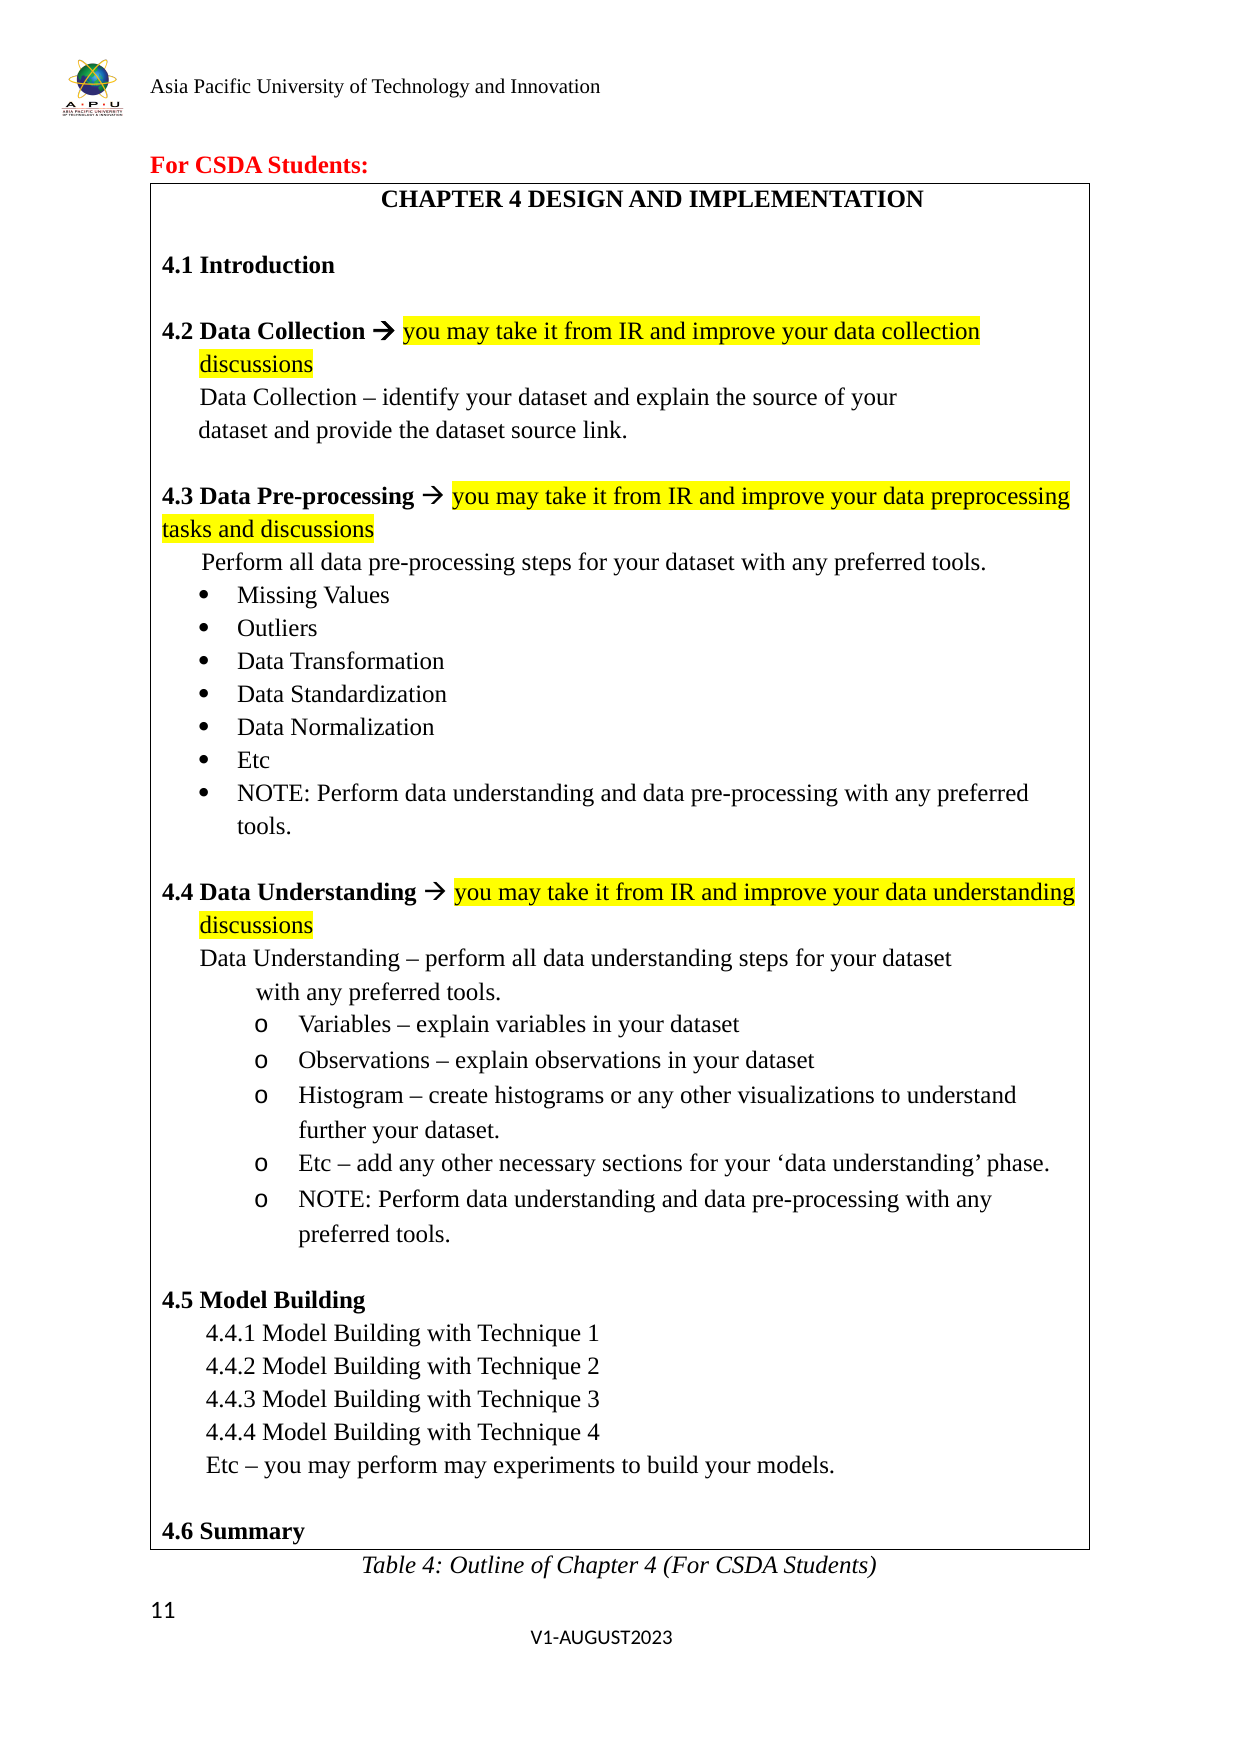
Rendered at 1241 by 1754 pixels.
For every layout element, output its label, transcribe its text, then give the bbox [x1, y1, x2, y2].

text For CSDA Students: [150, 150, 1090, 179]
picture [54, 52, 131, 124]
text Table 4: Outline of Chapter 4 (For CSDA Students) [150, 1550, 1090, 1579]
table_header CHAPTER 4 DESIGN AND IMPLEMENTATION Introduction Data Collection you may take it from IR and improve your data collection discussions Data Collection – identify your dataset and explain the source of your dataset and provide the dataset source link. 4.3 Data Pre-processing you may take it from IR and improve your data preprocessing tasks and discussions Perform all data pre-processing steps for your dataset with any preferred tools. Missing Values Outliers Data Transformation Data Standardization Data Normalization Etc NOTE: Perform data understanding and data pre-processing with any preferred tools. Data Understanding you may take it from IR and improve your data understanding discussions Data Understanding – perform all data understanding steps for your dataset with any preferred tools. Variables – explain variables in your dataset Observations – explain observations in your dataset Histogram – create histograms or any other visualizations to understand further your dataset. Etc – add any other necessary sections for your ‘data understanding’ phase. NOTE: Perform data understanding and data pre-processing with any preferred tools. 4.5 Model Building 4.4.1 Model Building with Technique 1 4.4.2 Model Building with Technique 2 4.4.3 Model Building with Technique 3 4.4.4 Model Building with Technique 4 Etc – you may perform may experiments to build your models. 4.6 Summary [151, 184, 1089, 1549]
